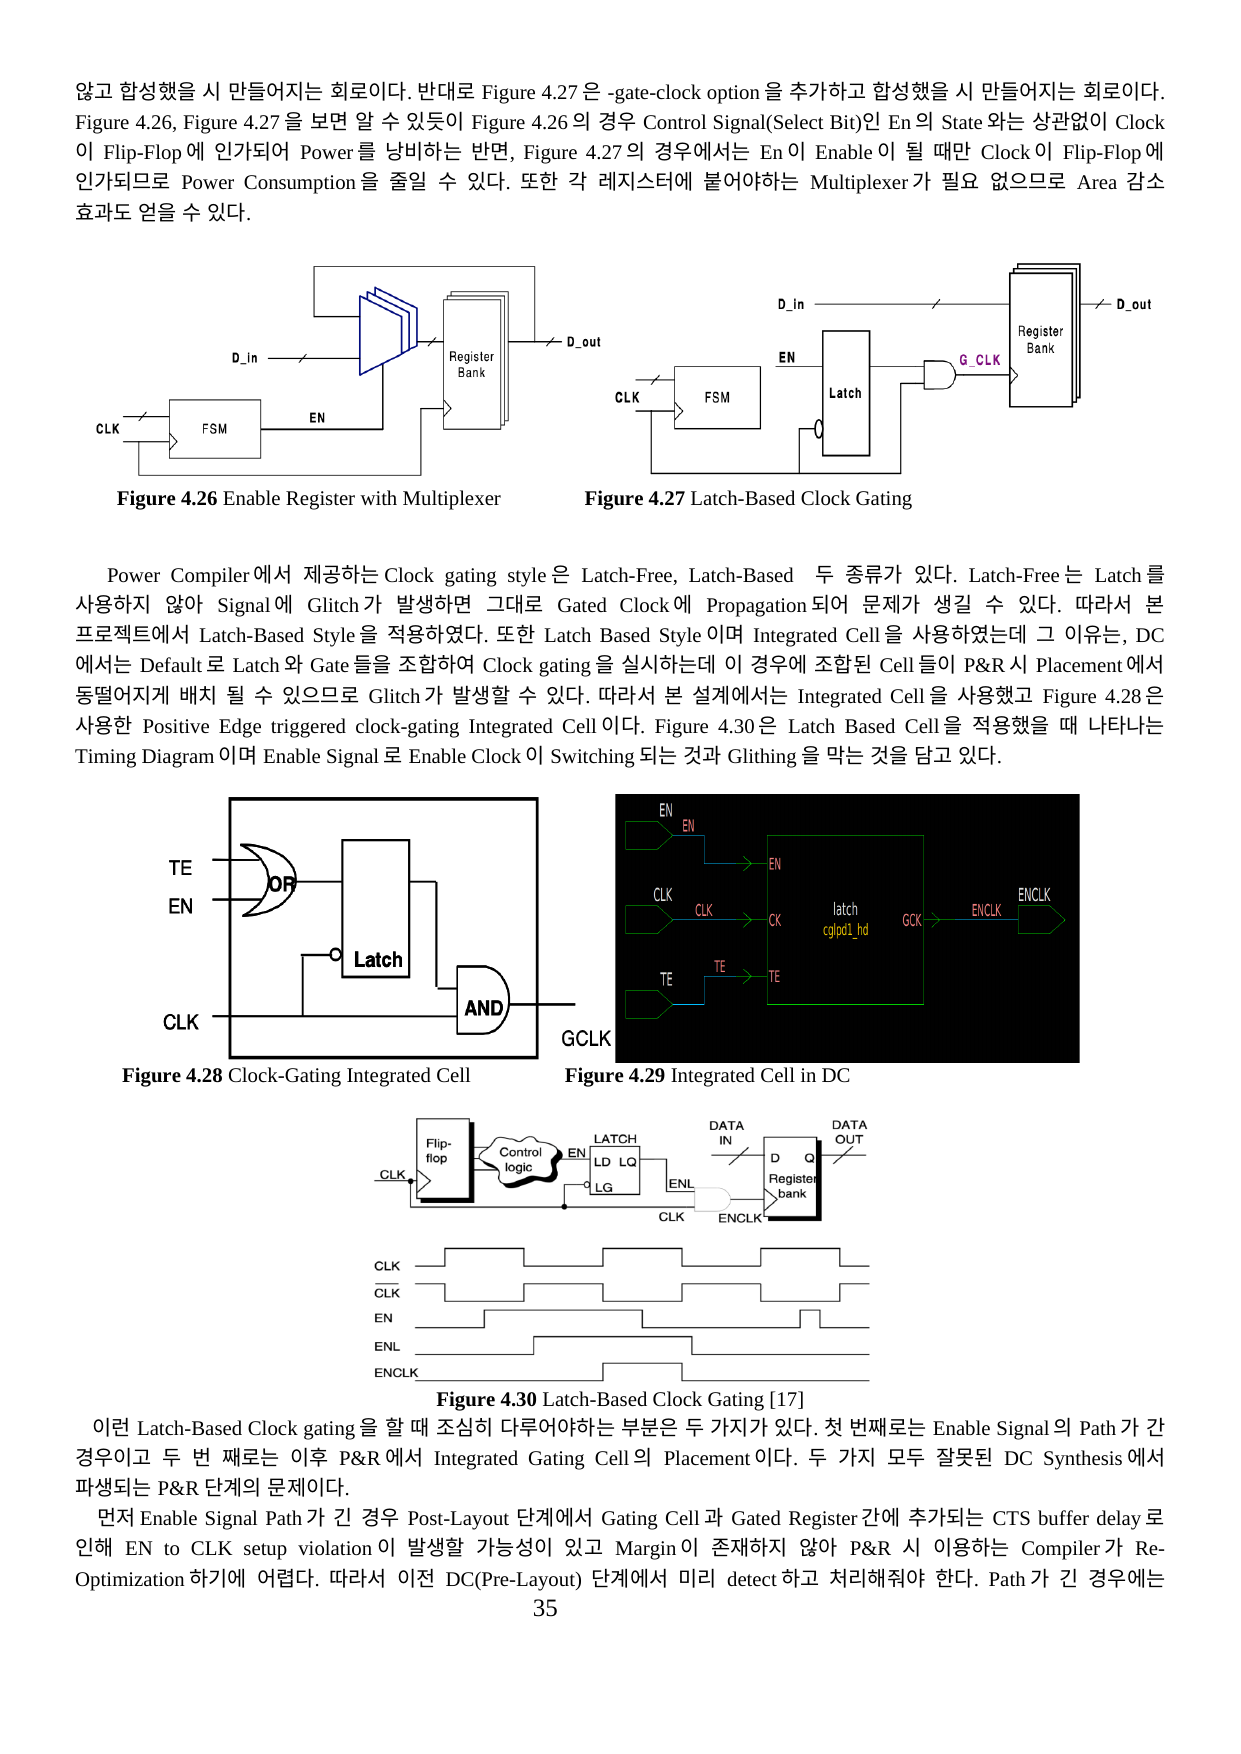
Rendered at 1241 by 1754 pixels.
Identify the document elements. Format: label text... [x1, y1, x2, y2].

text 이런 Latch-Based Clock gating을 할 때 조심히 다루어야하는 부분은 두 가지가 있다. 첫 번째로는 Enable Signal의 Path가 간 경우이고 두 번 째로는 이후 P&R에서 Integrated Gating Cell의 Placement이다. 두 가지 모두 잘못된 DC Synthesis에서 파생되는 P&R 단계의 문제이다. [75, 1411, 1165, 1501]
text Figure 4.28 Clock-Gating Integrated Cell Figure 4.29 Integrated Cell in DC [75, 1062, 1165, 1087]
text Figure 4.30 Latch-Based Clock Gating [17] [75, 1387, 1165, 1411]
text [75, 75, 1165, 226]
picture [365, 1115, 875, 1387]
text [75, 1501, 1165, 1592]
picture [160, 793, 1080, 1063]
picture [82, 250, 1159, 486]
text Figure 4.26 Enable Register with Multiplexer Figure 4.27 Latch-Based Clock Gating [75, 486, 1165, 510]
text Power Compiler에서 제공하는Clock gating style은 Latch-Free, Latch-Based 두 종류가 있다. Latch-Free는 Latch를 사용하지 않아 Signal에 Glitch가 발생하면 그대로 Gated Clock에 Propagation되어 문제가 생길 수 있다. 따라서 본 프로젝트에서 Latch-Based Style을 적용하였다. 또한 Latch Based Style이며 Integrated Cell을 사용하였는데 그 이유는, DC에서는 Default로 Latch와 Gate들을 조합하여 Clock gating을 실시하는데 이 경우에 조합된 Cell들이 P&R시 Placement에서 동떨어지게 배치 될 수 있으므로 Glitch가 발생할 수 있다. 따라서 본 설계에서는 Integrated Cell을 사용했고 Figure 4.28은 사용한 Positive Edge triggered clock-gating Integrated Cell이다. Figure 4.30은 Latch Based Cell을 적용했을 때 나타나는 Timing Diagram이며 Enable Signal로 Enable Clock이 Switching되는 것과 Glithing을 막는 것을 담고 있다. [75, 558, 1165, 769]
